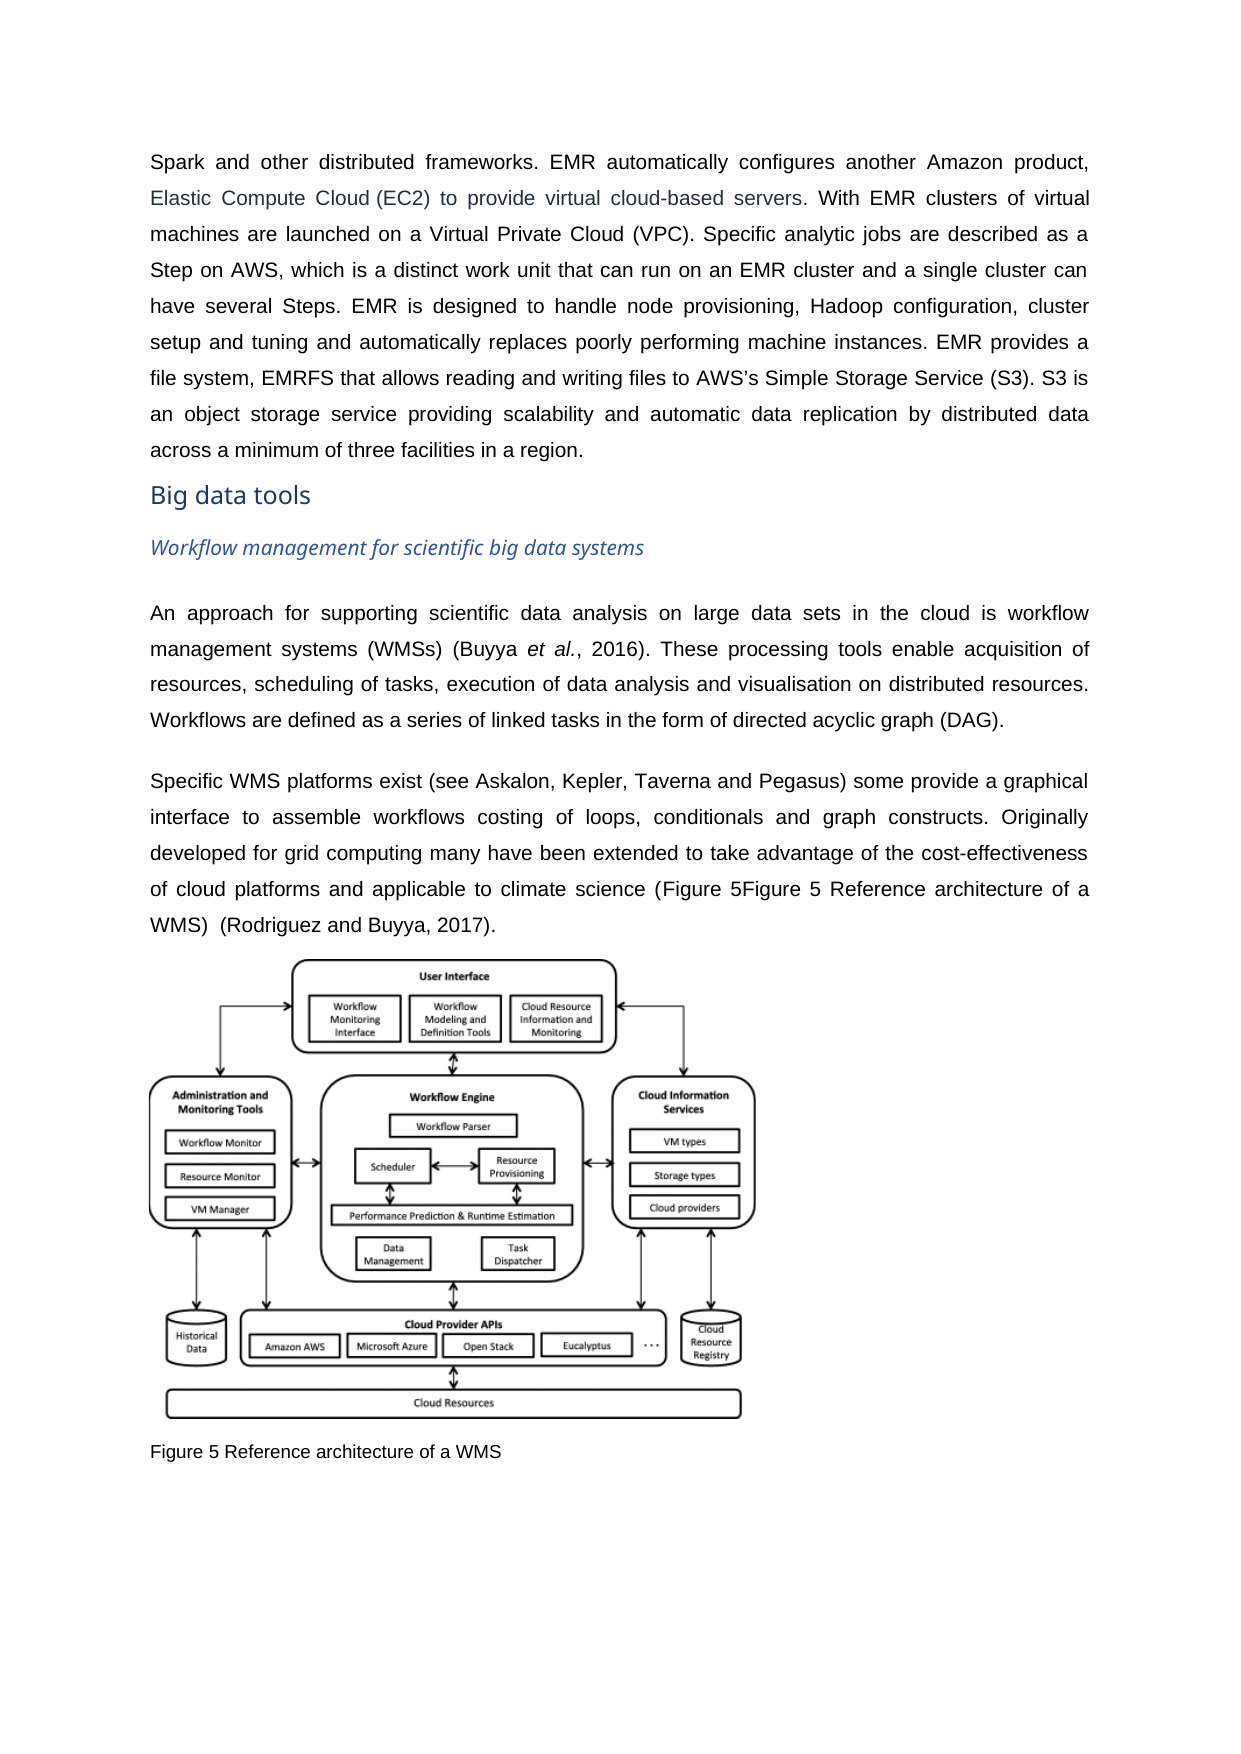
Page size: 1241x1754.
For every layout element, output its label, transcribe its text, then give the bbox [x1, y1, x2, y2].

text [150, 150, 1090, 461]
picture [148, 959, 756, 1419]
text An approach for supporting scientific data analysis on large data sets in the cloud is workflow management systems (WMSs) (Buyya et al., 2016). These processing tools enable acquisition of resources, scheduling of tasks, execution of data analysis and visualisation on distributed resources. Workflows are defined as a series of linked tasks in the form of directed acyclic graph (DAG). [150, 600, 1090, 732]
subtitle Workflow management for scientific big data systems [150, 533, 1090, 561]
subtitle Big data tools [150, 478, 1090, 512]
text Specific WMS platforms exist (see Askalon, Kepler, Taverna and Pegasus) some provide a graphical interface to assemble workflows costing of loops, conditionals and graph constructs. Originally developed for grid computing many have been extended to take advantage of the cost-effectiveness of cloud platforms and applicable to climate science (Figure 5) (Rodriguez and Buyya, 2017). [150, 769, 1090, 937]
